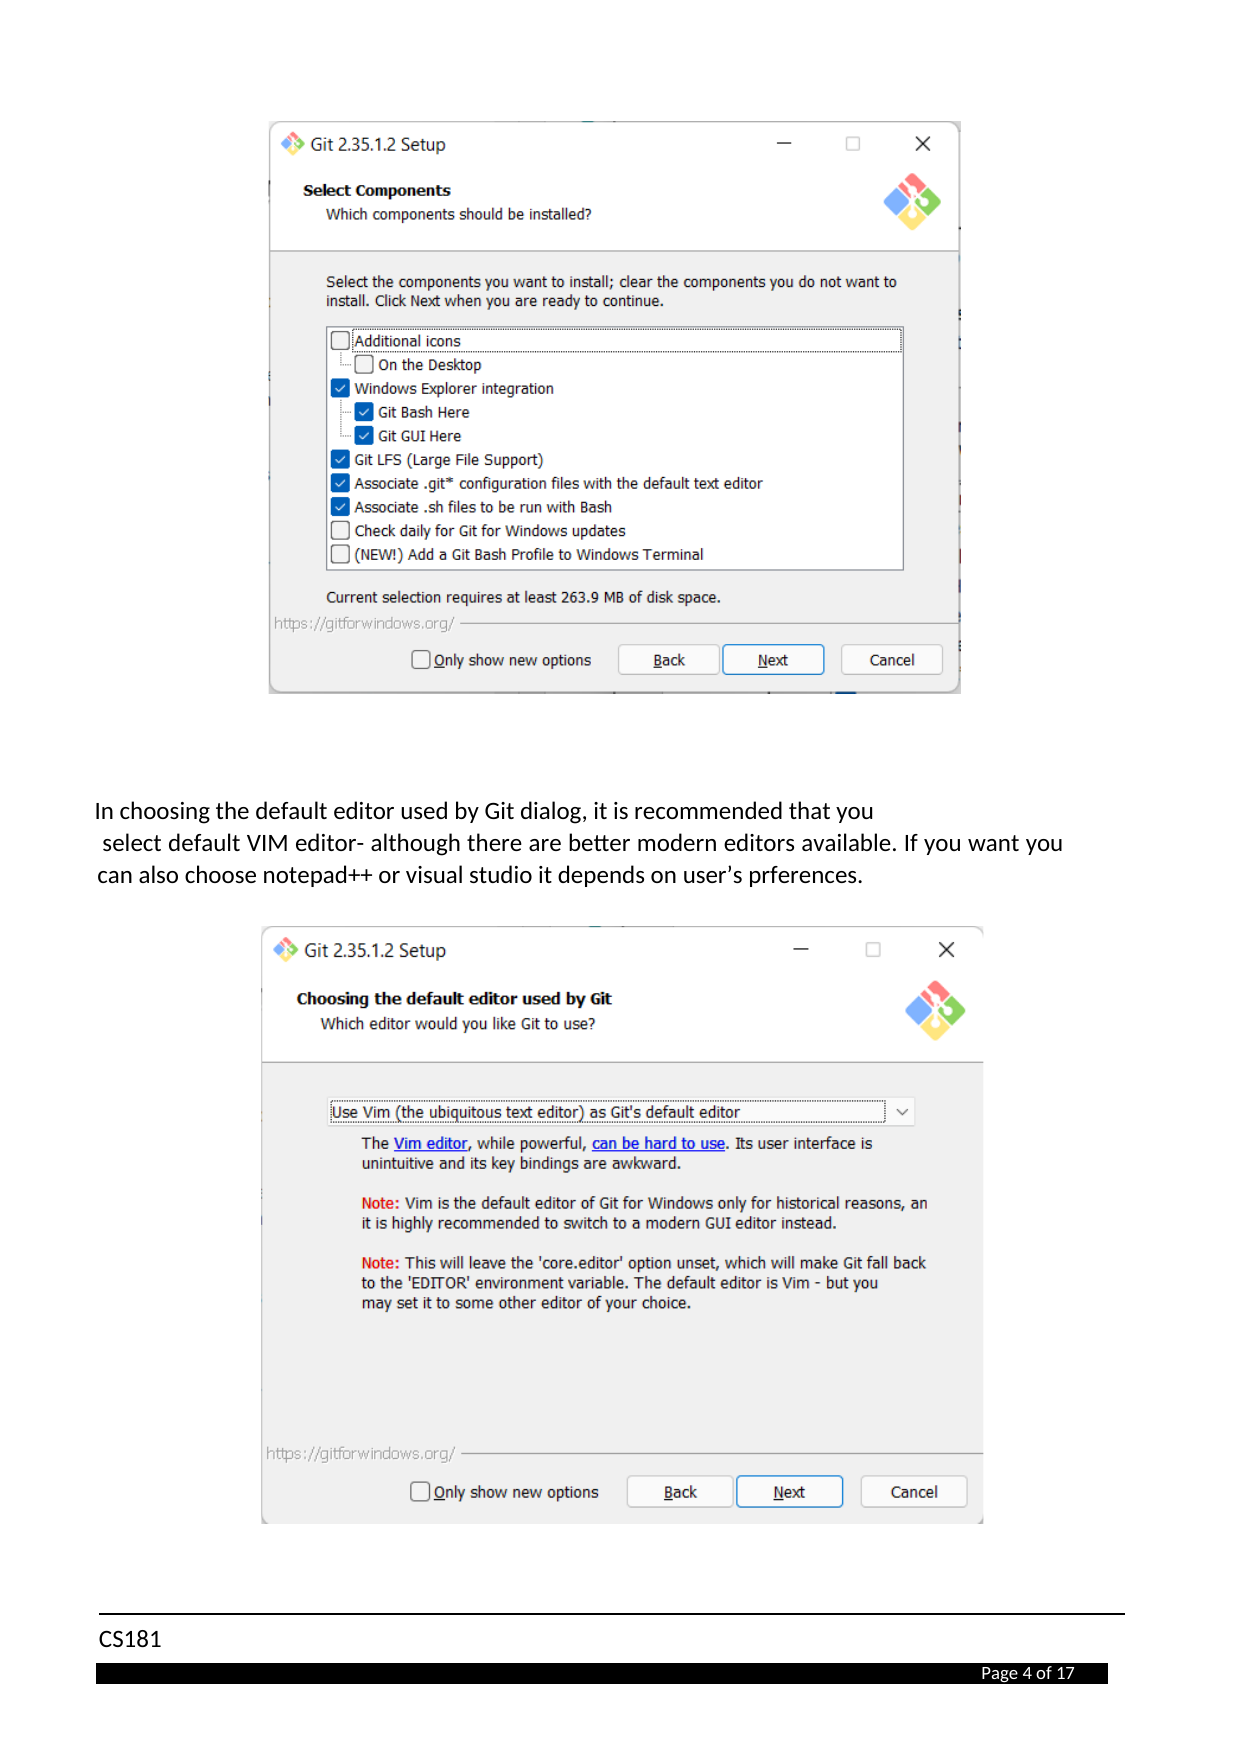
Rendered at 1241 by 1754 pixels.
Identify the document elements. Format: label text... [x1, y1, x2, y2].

picture [261, 926, 984, 1524]
text select default VIM editor- although there are better modern editors available. If you want you can also choose notepad++ or visual studio it depends on user’s prferences. [96, 827, 1065, 889]
text In choosing the default editor used by Git dialog, it is recommended that you [94, 795, 1065, 826]
picture [268, 121, 961, 694]
picture [83, 1618, 1085, 1648]
